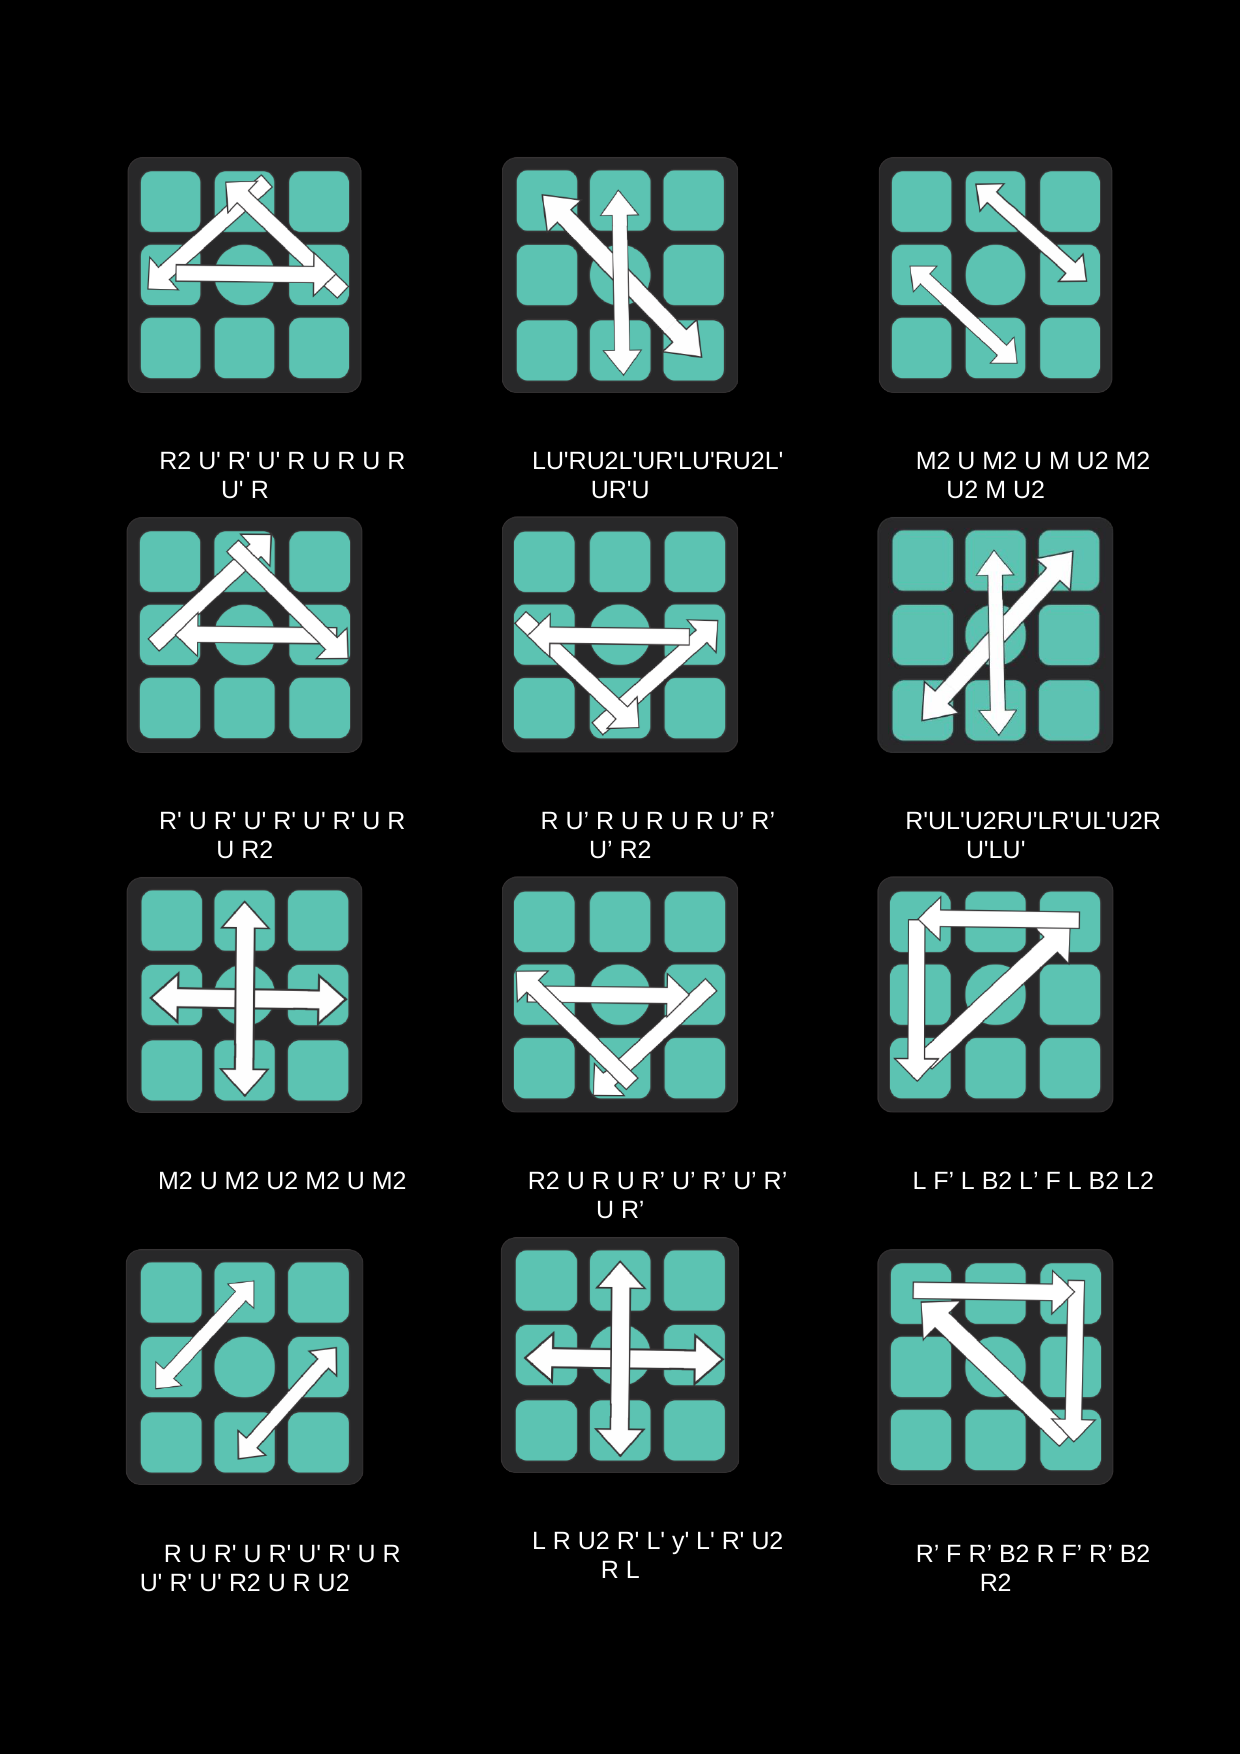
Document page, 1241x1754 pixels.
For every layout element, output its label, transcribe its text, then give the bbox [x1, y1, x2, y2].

picture [500, 1236, 740, 1473]
text R' U R' U' R' U' R' U R U R2 [75, 806, 414, 864]
text R2 U' R' U' R U R U R U' R [75, 446, 414, 504]
picture [877, 876, 1114, 1113]
picture [502, 516, 739, 753]
text R U’ R U R U R U’ R’ U’ R2 [450, 806, 790, 864]
picture [126, 516, 363, 753]
picture [125, 1248, 364, 1485]
picture [877, 1248, 1114, 1485]
picture [126, 876, 363, 1113]
picture [502, 876, 739, 1113]
text R'UL'U2RU'LR'UL'U2RU'LU' [826, 806, 1165, 864]
text L R U2 R' L' y' L' R' U2 R L [450, 1526, 790, 1584]
picture [127, 156, 362, 393]
text R’ F R’ B2 R F’ R’ B2 R2 [826, 1539, 1165, 1596]
text R U R' U R' U' R' U R U' R' U' R2 U R U2 [75, 1539, 414, 1596]
text M2 U M2 U2 M2 U M2 [75, 1166, 414, 1195]
text M2 U M2 U M U2 M2 U2 M U2 [826, 446, 1165, 504]
picture [502, 156, 739, 393]
picture [877, 516, 1114, 753]
picture [878, 156, 1113, 393]
text R2 U R U R’ U’ R’ U’ R’ U R’ [450, 1166, 790, 1224]
text L F’ L B2 L’ F L B2 L2 [826, 1166, 1165, 1195]
text LU'RU2L'UR'LU'RU2L'UR'U [450, 446, 790, 504]
